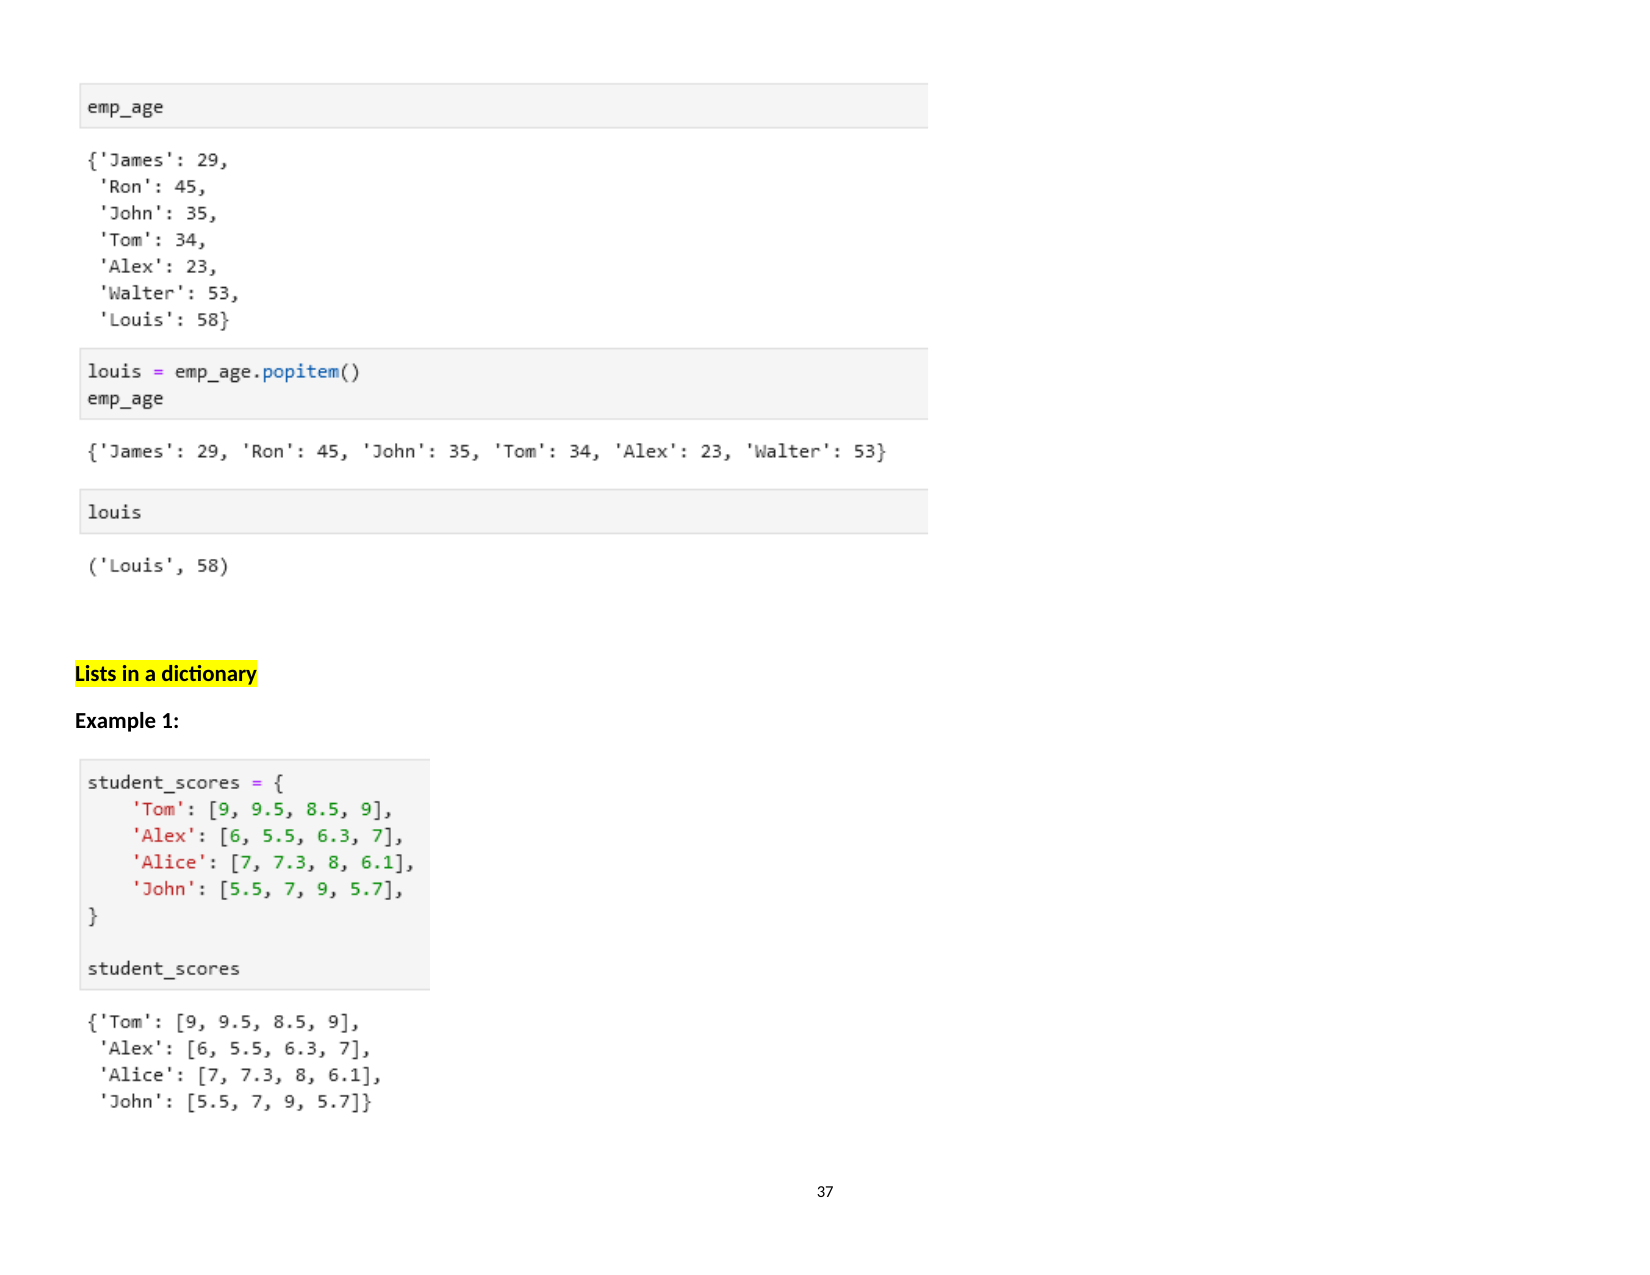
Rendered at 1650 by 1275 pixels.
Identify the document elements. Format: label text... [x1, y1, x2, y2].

text Example 1: [75, 706, 1575, 734]
text Lists in a dictionary [75, 659, 1575, 687]
picture [75, 753, 430, 1122]
picture [75, 75, 929, 594]
